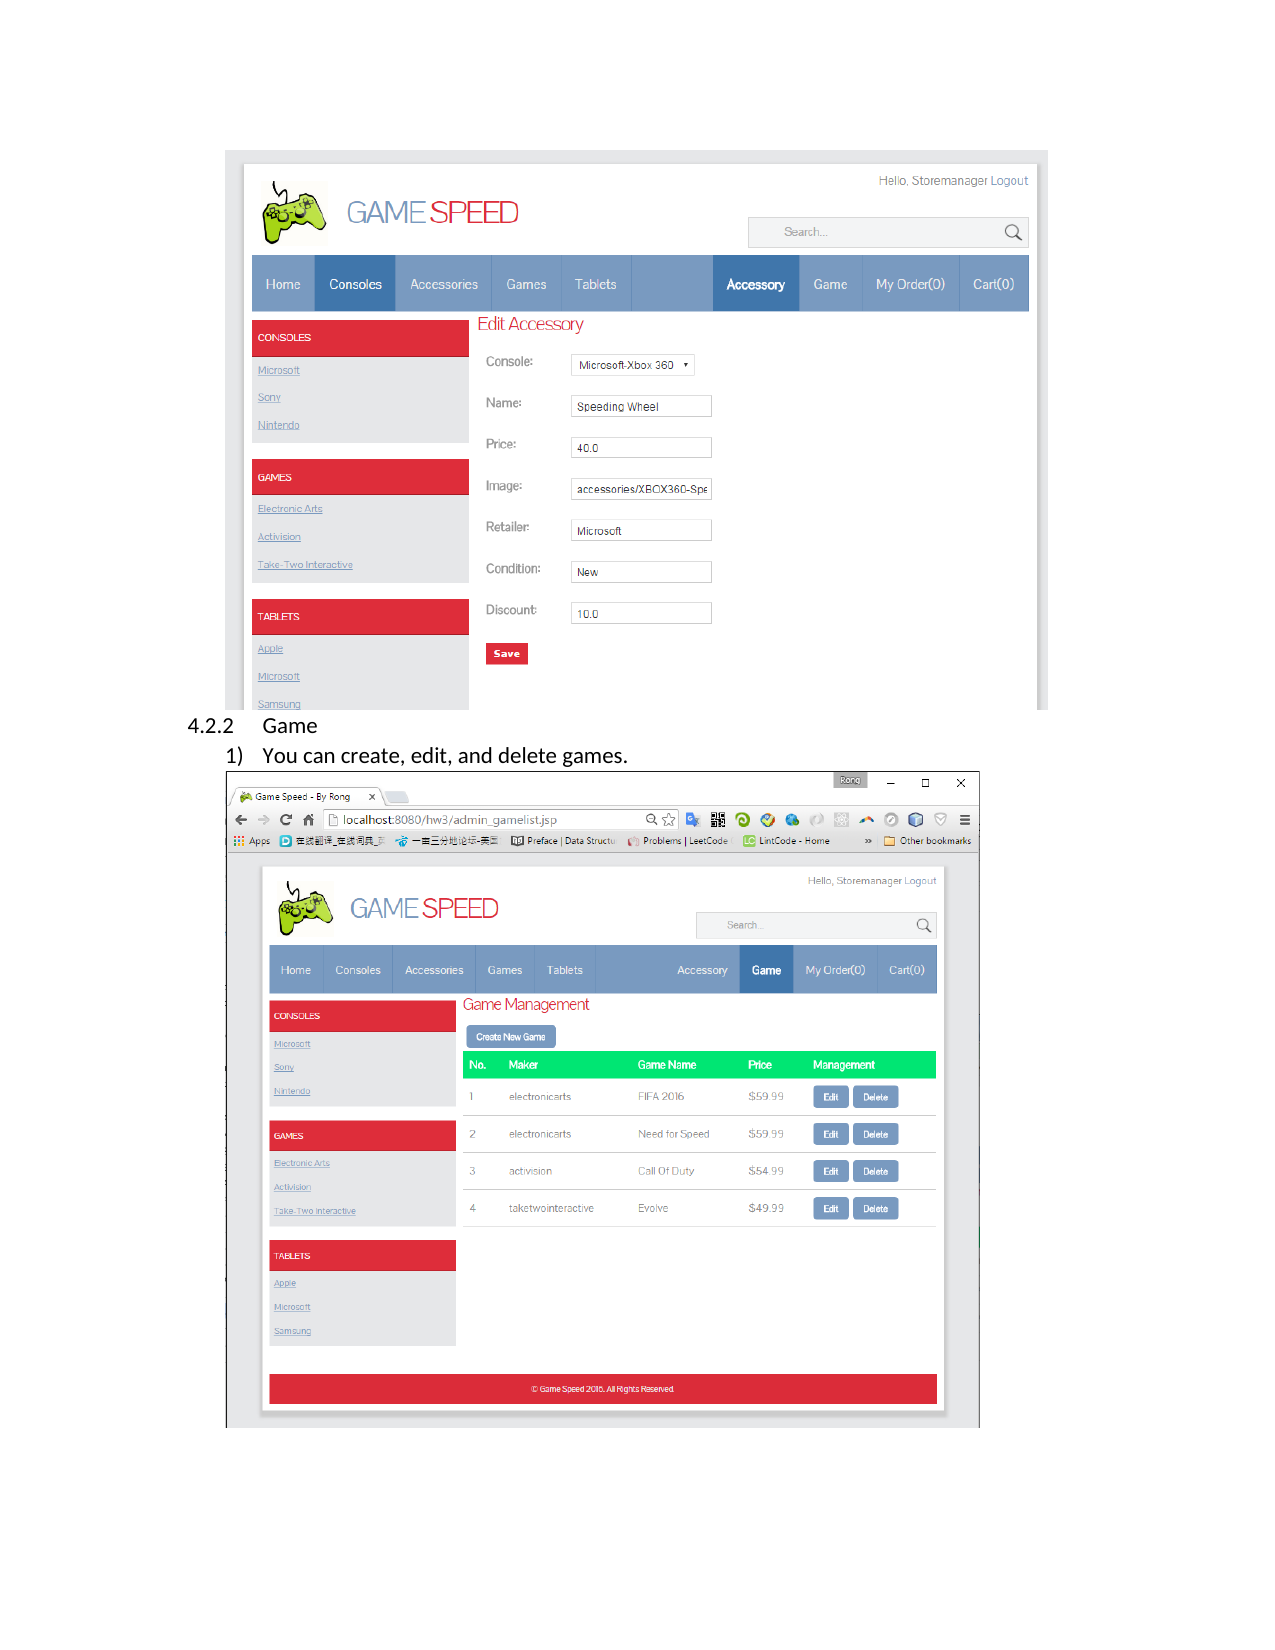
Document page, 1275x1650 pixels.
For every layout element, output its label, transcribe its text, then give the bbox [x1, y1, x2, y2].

list Game [187, 711, 1087, 739]
picture [225, 771, 980, 1428]
picture [225, 150, 1048, 710]
list You can create, edit, and delete games. [225, 742, 1087, 769]
